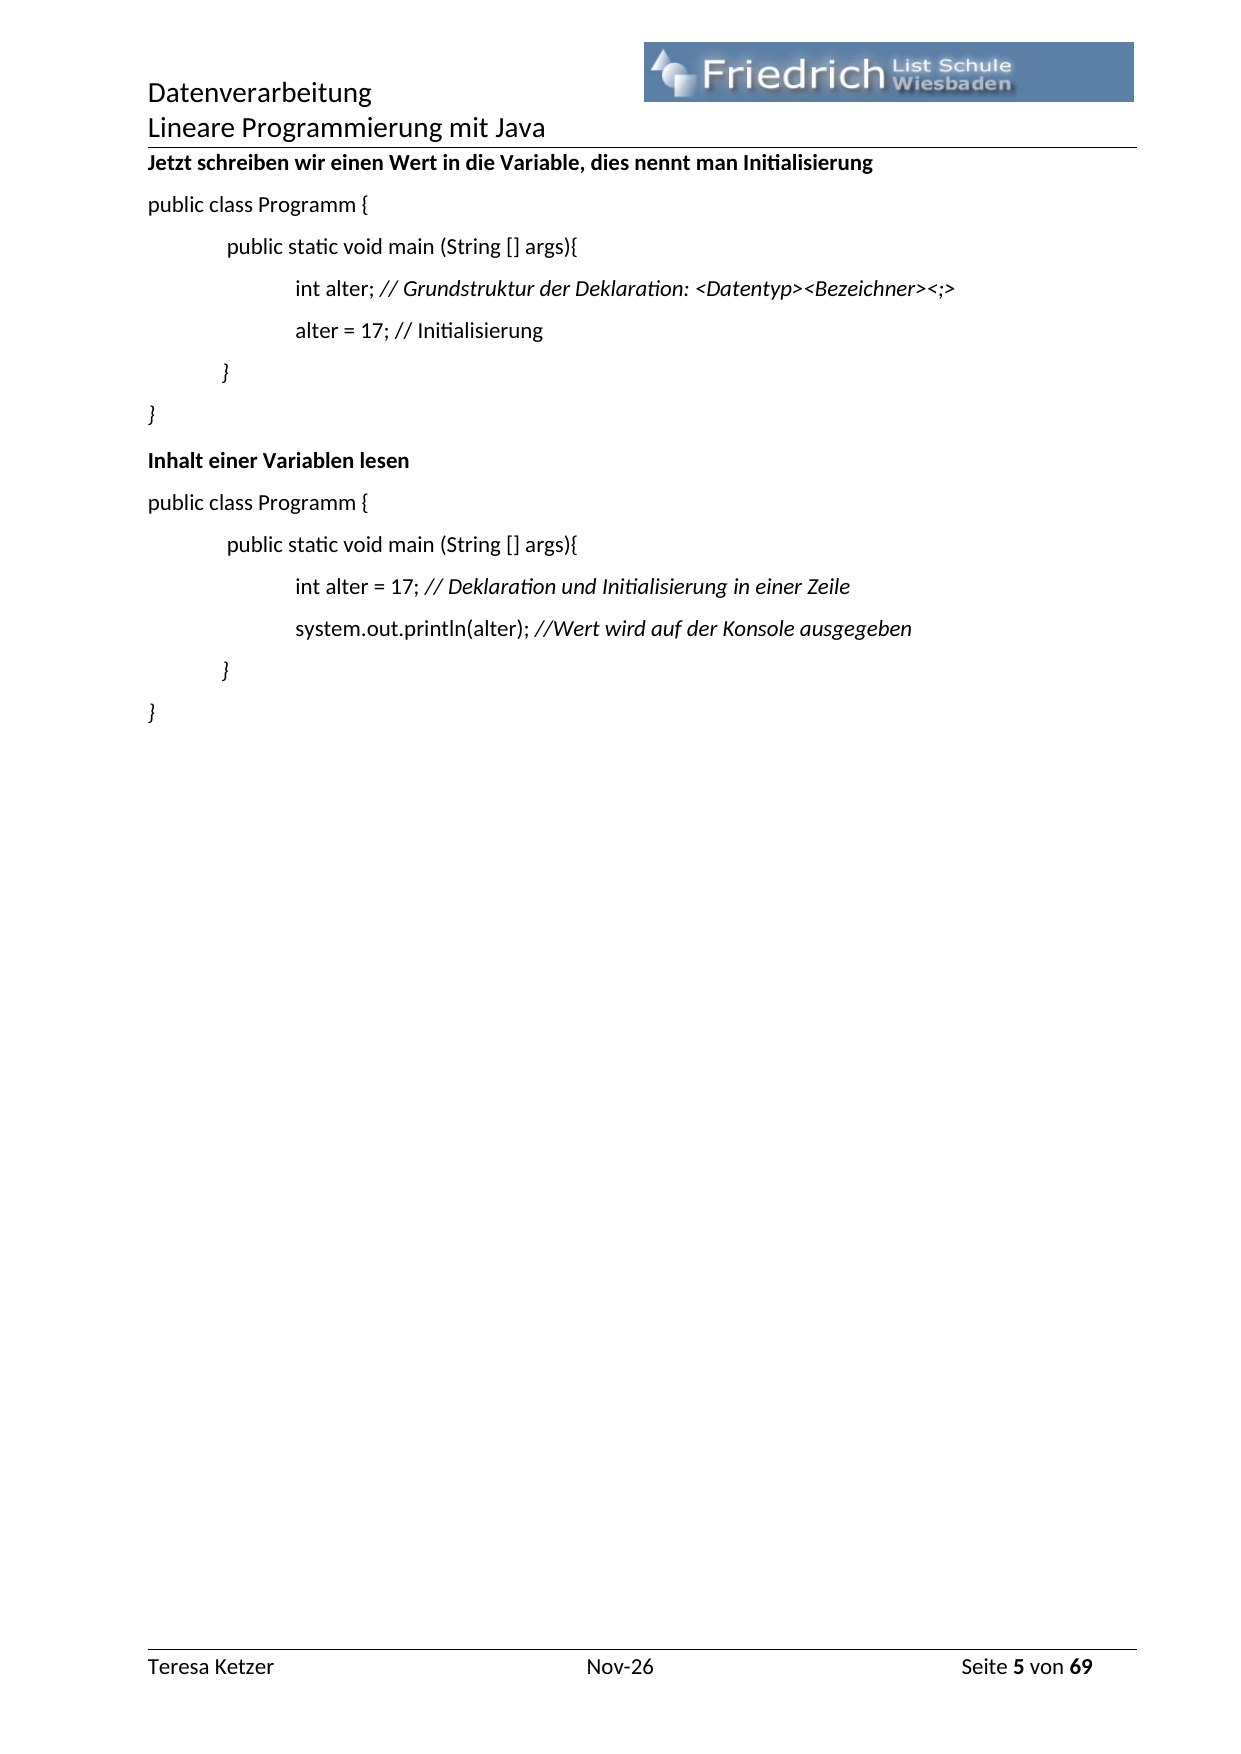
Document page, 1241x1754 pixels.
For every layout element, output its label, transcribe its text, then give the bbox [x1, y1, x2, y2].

text } [148, 358, 1137, 386]
text system.out.println(alter); //Wert wird auf der Konsole ausgegeben [148, 614, 1137, 642]
picture [643, 42, 1134, 102]
text public class Programm { [148, 190, 1137, 218]
text public class Programm { [148, 488, 1137, 516]
text } [148, 400, 1137, 428]
text alter = 17; // Initialisierung [148, 316, 1137, 344]
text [148, 274, 1137, 302]
text } [148, 698, 1137, 726]
text Jetzt schreiben wir einen Wert in die Variable, dies nennt man Initialisierung [148, 148, 1137, 176]
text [148, 232, 1137, 260]
text } [148, 656, 1137, 684]
text public static void main (String [] args){ [148, 530, 1137, 558]
text int alter = 17; // Deklaration und Initialisierung in einer Zeile [148, 572, 1137, 600]
subtitle Inhalt einer Variablen lesen [148, 446, 1137, 474]
